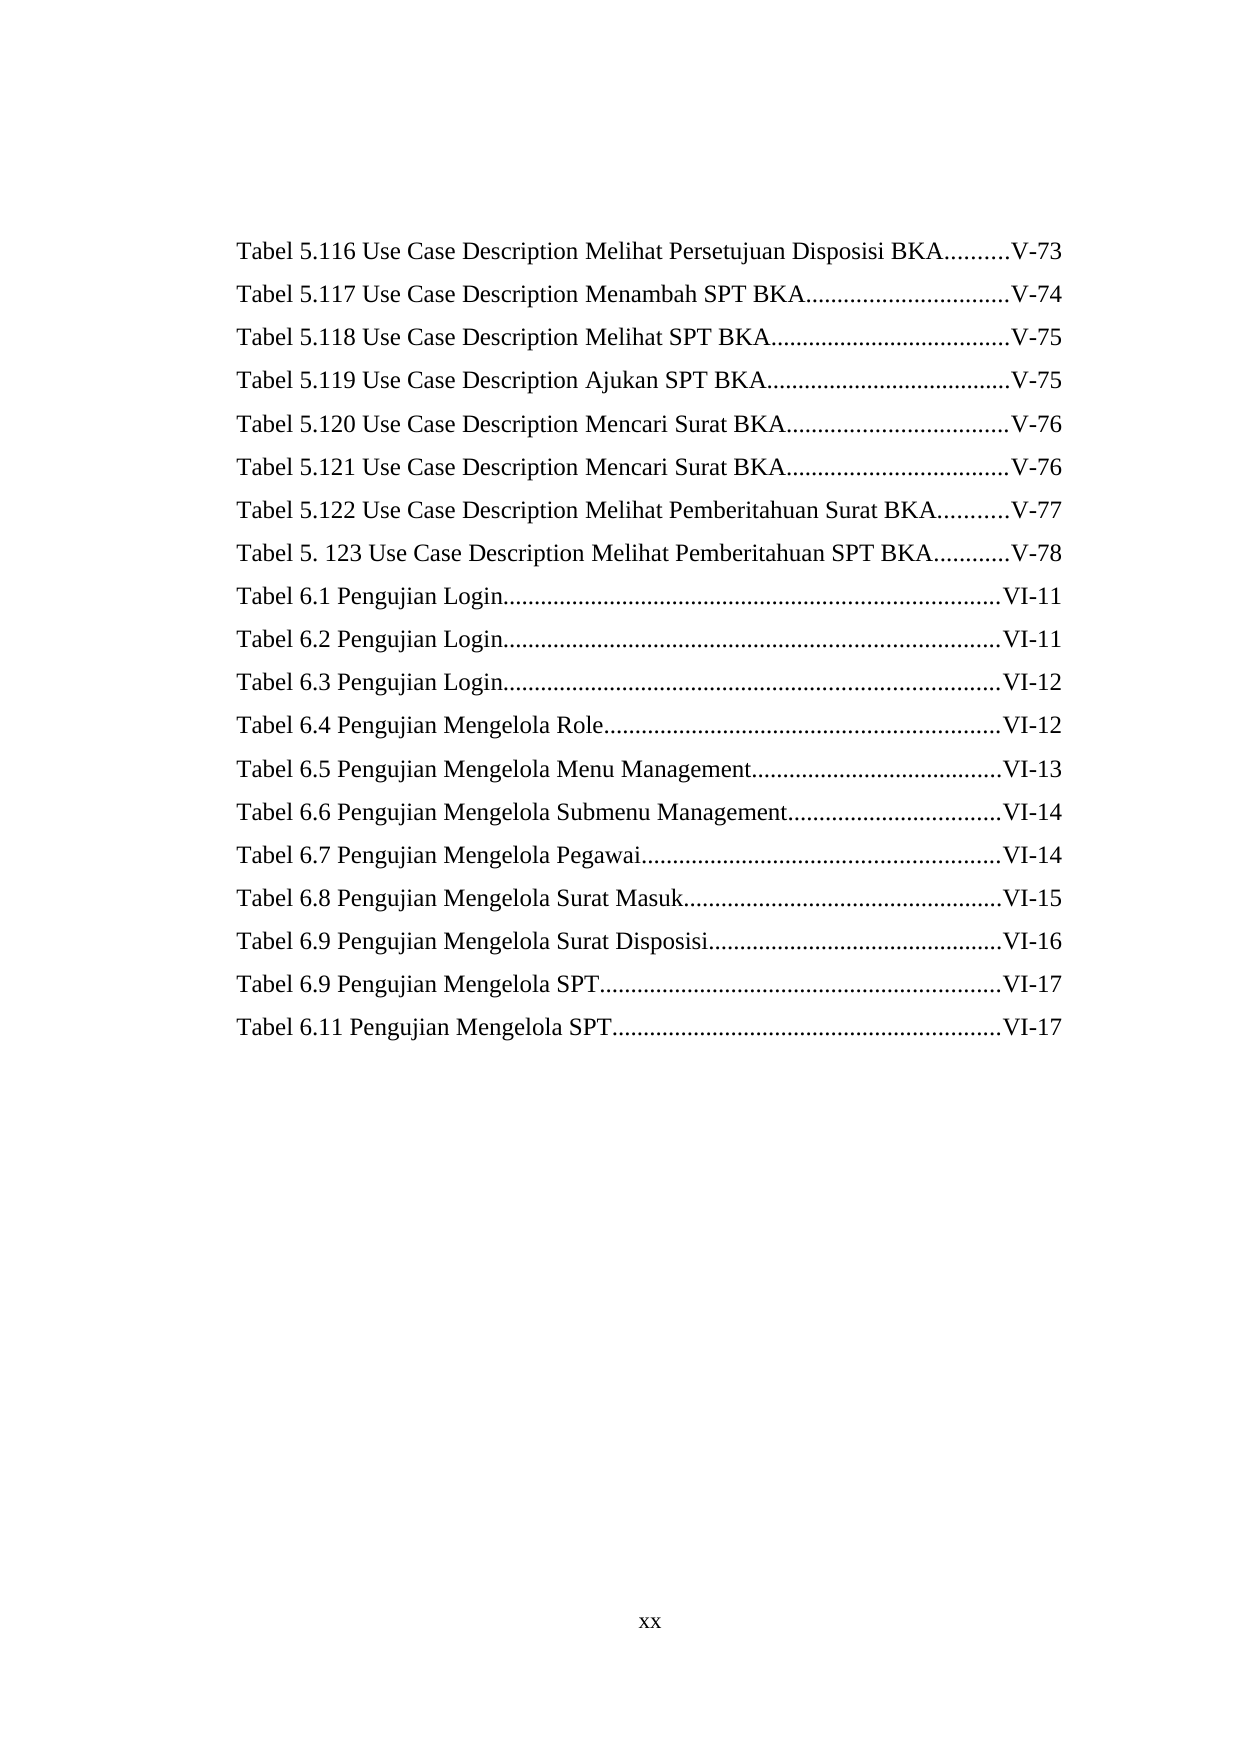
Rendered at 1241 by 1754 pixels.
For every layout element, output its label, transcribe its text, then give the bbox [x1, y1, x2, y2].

text Tabel 6.2 Pengujian Login VI-11 [236, 624, 1063, 653]
text Tabel 5.116 Use Case Description Melihat Persetujuan Disposisi BKA V-73 [236, 236, 1063, 265]
text Tabel 5.121 Use Case Description Mencari Surat BKA V-76 [236, 452, 1063, 481]
text Tabel 5. 123 Use Case Description Melihat Pemberitahuan SPT BKA V-78 [236, 538, 1063, 567]
text Tabel 5.117 Use Case Description Menambah SPT BKA V-74 [236, 279, 1063, 308]
text Tabel 6.11 Pengujian Mengelola SPT VI-17 [236, 1012, 1063, 1041]
text Tabel 6.3 Pengujian Login VI-12 [236, 667, 1063, 696]
text Tabel 6.6 Pengujian Mengelola Submenu Management VI-14 [236, 797, 1063, 826]
text Tabel 6.8 Pengujian Mengelola Surat Masuk VI-15 [236, 883, 1063, 912]
text Tabel 5.122 Use Case Description Melihat Pemberitahuan Surat BKA V-77 [236, 495, 1063, 524]
text Tabel 5.120 Use Case Description Mencari Surat BKA V-76 [236, 409, 1063, 437]
text Tabel 6.1 Pengujian Login VI-11 [236, 581, 1063, 610]
text Tabel 6.9 Pengujian Mengelola Surat Disposisi VI-16 [236, 926, 1063, 955]
text Tabel 5.118 Use Case Description Melihat SPT BKA V-75 [236, 322, 1063, 351]
text Tabel 6.7 Pengujian Mengelola Pegawai VI-14 [236, 840, 1063, 869]
text Tabel 5.119 Use Case Description Ajukan SPT BKA V-75 [236, 366, 1063, 394]
text Tabel 6.5 Pengujian Mengelola Menu Management VI-13 [236, 754, 1063, 782]
text Tabel 6.9 Pengujian Mengelola SPT VI-17 [236, 969, 1063, 998]
text Tabel 6.4 Pengujian Mengelola Role VI-12 [236, 711, 1063, 739]
